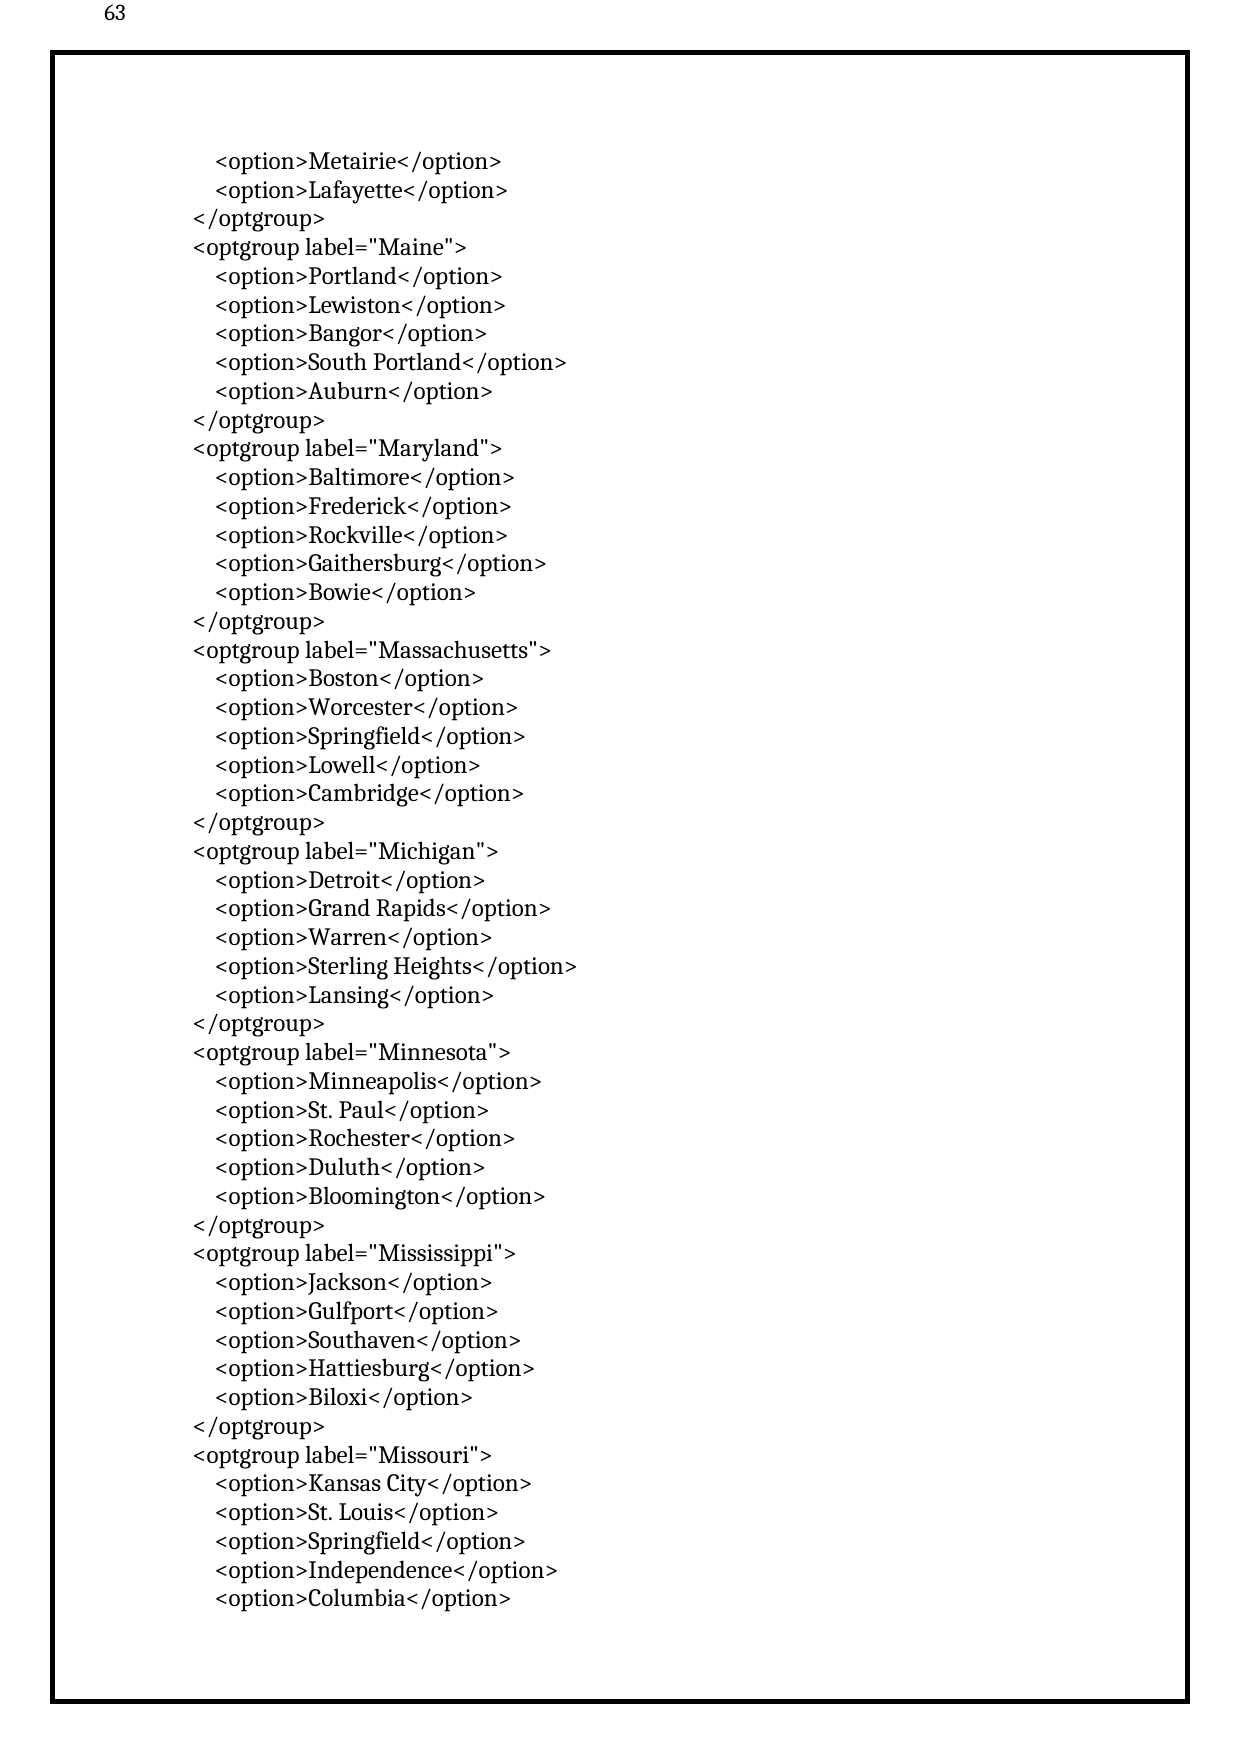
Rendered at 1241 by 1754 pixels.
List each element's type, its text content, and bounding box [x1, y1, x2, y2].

text <option>Lewiston</option> [104, 291, 1138, 319]
text <option>Lafayette</option> [104, 176, 1138, 204]
text <option>Auburn</option> [104, 377, 1138, 406]
text <option>St. Paul</option> [104, 1096, 1138, 1124]
text <optgroup label="Mississippi"> [104, 1239, 1138, 1268]
text <optgroup label="Michigan"> [104, 837, 1138, 866]
text <option>St. Louis</option> [104, 1498, 1138, 1527]
text <optgroup label="Missouri"> [104, 1441, 1138, 1469]
text <option>Bowie</option> [104, 578, 1138, 607]
text <option>Rochester</option> [104, 1124, 1138, 1153]
text <optgroup label="Minnesota"> [104, 1038, 1138, 1067]
text <option>Cambridge</option> [104, 779, 1138, 808]
text <option>Rockville</option> [104, 521, 1138, 549]
text <option>Boston</option> [104, 664, 1138, 693]
text <option>Springfield</option> [104, 1527, 1138, 1556]
text <option>Grand Rapids</option> [104, 894, 1138, 923]
text <option>Independence</option> [104, 1556, 1138, 1584]
text <option>Kansas City</option> [104, 1469, 1138, 1498]
text <optgroup label="Maryland"> [104, 434, 1138, 463]
text <option>Gulfport</option> [104, 1297, 1138, 1326]
text </optgroup> [104, 1412, 1138, 1441]
text </optgroup> [104, 406, 1138, 434]
text <option>Hattiesburg</option> [104, 1354, 1138, 1383]
text <option>Metairie</option> [104, 147, 1138, 176]
text <option>Worcester</option> [104, 693, 1138, 722]
text <option>Biloxi</option> [104, 1383, 1138, 1412]
text <option>Bloomington</option> [104, 1182, 1138, 1211]
text <option>Bangor</option> [104, 319, 1138, 348]
text <optgroup label="Massachusetts"> [104, 636, 1138, 664]
text <option>Sterling Heights</option> [104, 952, 1138, 981]
text </optgroup> [104, 1009, 1138, 1038]
text <option>Jackson</option> [104, 1268, 1138, 1297]
text <option>Springfield</option> [104, 722, 1138, 751]
text </optgroup> [104, 1211, 1138, 1239]
text <option>Duluth</option> [104, 1153, 1138, 1182]
text <option>Frederick</option> [104, 492, 1138, 521]
text <option>Detroit</option> [104, 866, 1138, 894]
text <option>Columbia</option> [104, 1584, 1138, 1613]
text <option>Lowell</option> [104, 751, 1138, 779]
text <option>Southaven</option> [104, 1326, 1138, 1354]
text <option>Lansing</option> [104, 981, 1138, 1009]
text <option>Minneapolis</option> [104, 1067, 1138, 1096]
text <option>South Portland</option> [104, 348, 1138, 377]
text <optgroup label="Maine"> [104, 233, 1138, 262]
text </optgroup> [104, 204, 1138, 233]
text <option>Portland</option> [104, 262, 1138, 291]
text <option>Gaithersburg</option> [104, 549, 1138, 578]
text </optgroup> [104, 808, 1138, 837]
text </optgroup> [104, 607, 1138, 636]
text <option>Warren</option> [104, 923, 1138, 952]
text <option>Baltimore</option> [104, 463, 1138, 492]
